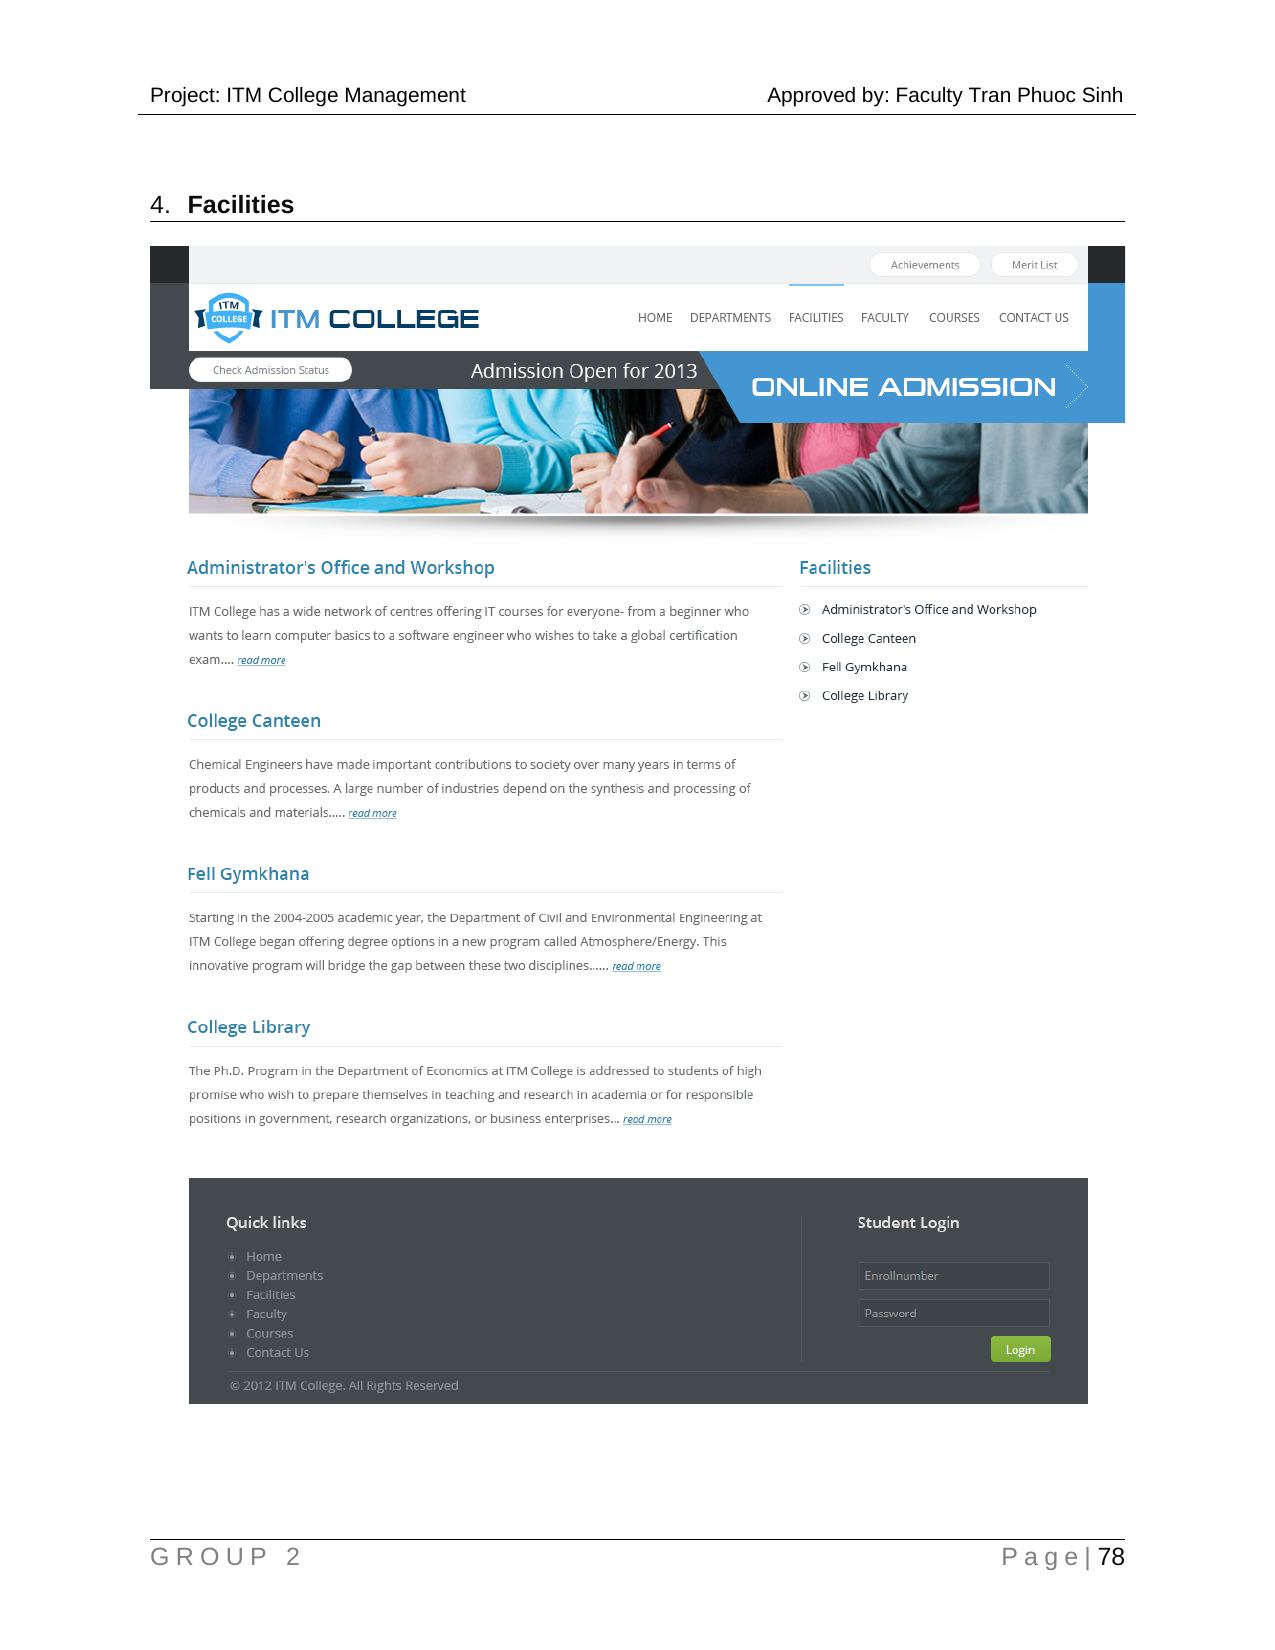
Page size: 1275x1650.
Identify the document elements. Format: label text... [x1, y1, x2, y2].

subtitle Facilities [150, 190, 1125, 221]
picture [150, 246, 1125, 1404]
